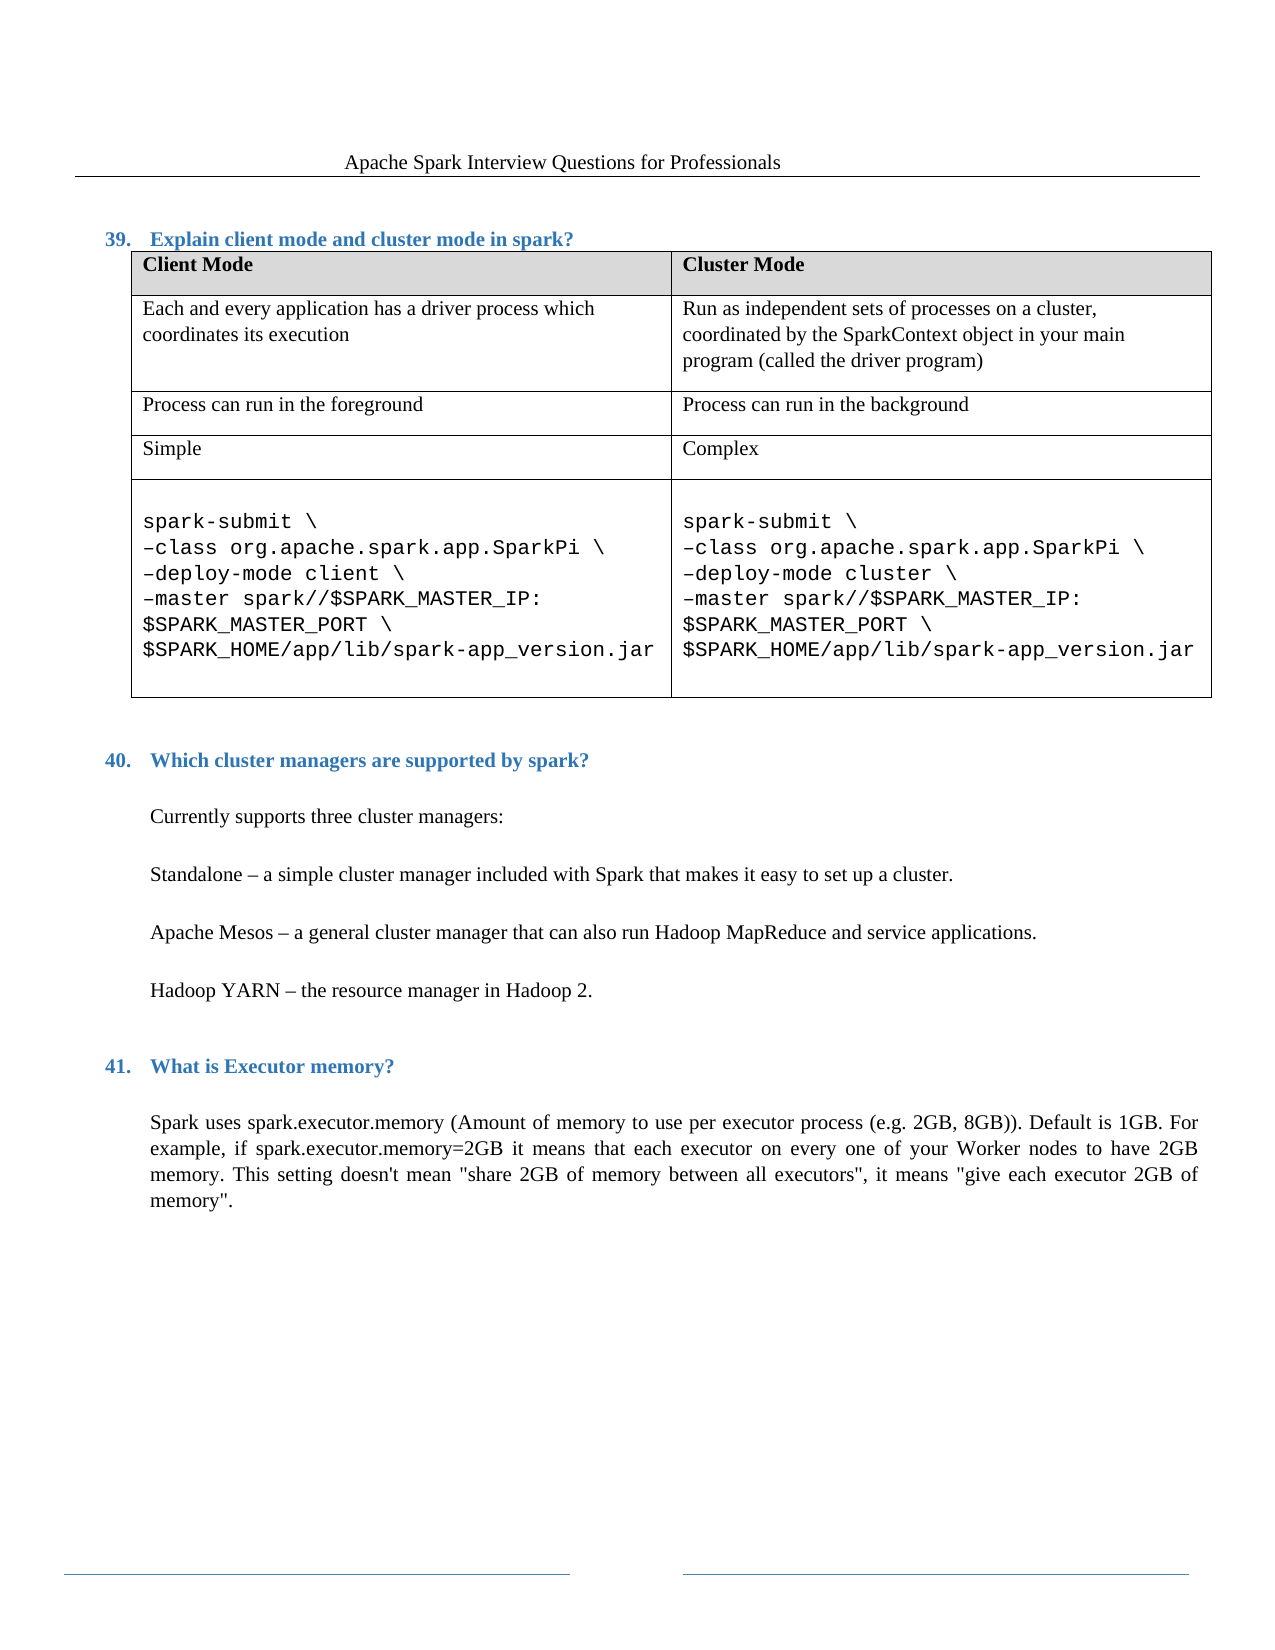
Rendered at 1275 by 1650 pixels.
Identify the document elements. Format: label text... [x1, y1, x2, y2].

subtitle What is Executor memory? [105, 1054, 1200, 1078]
table_cell Complex [672, 436, 1211, 478]
table_cell Process can run in the background [672, 392, 1211, 435]
text Hadoop YARN – the resource manager in Hadoop 2. [150, 978, 1200, 1002]
table_header Cluster Mode [672, 252, 1211, 295]
table_cell Process can run in the foreground [132, 392, 671, 435]
subtitle Which cluster managers are supported by spark? [105, 748, 1200, 772]
text Apache Mesos – a general cluster manager that can also run Hadoop MapReduce and service applications. [150, 920, 1200, 944]
table_cell spark-submit \ –class org.apache.spark.app.SparkPi \ –deploy-mode cluster \ –master spark//$SPARK_MASTER_IP:$SPARK_MASTER_PORT \ $SPARK_HOME/app/lib/spark-app_version.jar [672, 480, 1211, 697]
text Currently supports three cluster managers: [150, 804, 1200, 828]
table_cell Simple [132, 436, 671, 478]
text Standalone – a simple cluster manager included with Spark that makes it easy to set up a cluster. [150, 862, 1200, 886]
subtitle Explain client mode and cluster mode in spark? [105, 227, 1200, 251]
text Spark uses spark.executor.memory (Amount of memory to use per executor process (e.g. 2GB, 8GB)). Default is 1GB. For example, if spark.executor.memory=2GB it means that each executor on every one of your Worker nodes to have 2GB memory. This setting doesn't mean "share 2GB of memory between all executors", it means "give each executor 2GB of memory". [150, 1110, 1200, 1212]
table_cell spark-submit \ –class org.apache.spark.app.SparkPi \ –deploy-mode client \ –master spark//$SPARK_MASTER_IP:$SPARK_MASTER_PORT \ $SPARK_HOME/app/lib/spark-app_version.jar [132, 480, 671, 697]
table_cell Each and every application has a driver process which coordinates its execution [132, 296, 671, 391]
table_header Client Mode [132, 252, 671, 295]
table_cell Run as independent sets of processes on a cluster, coordinated by the SparkContext object in your main program (called the driver program) [672, 296, 1211, 391]
